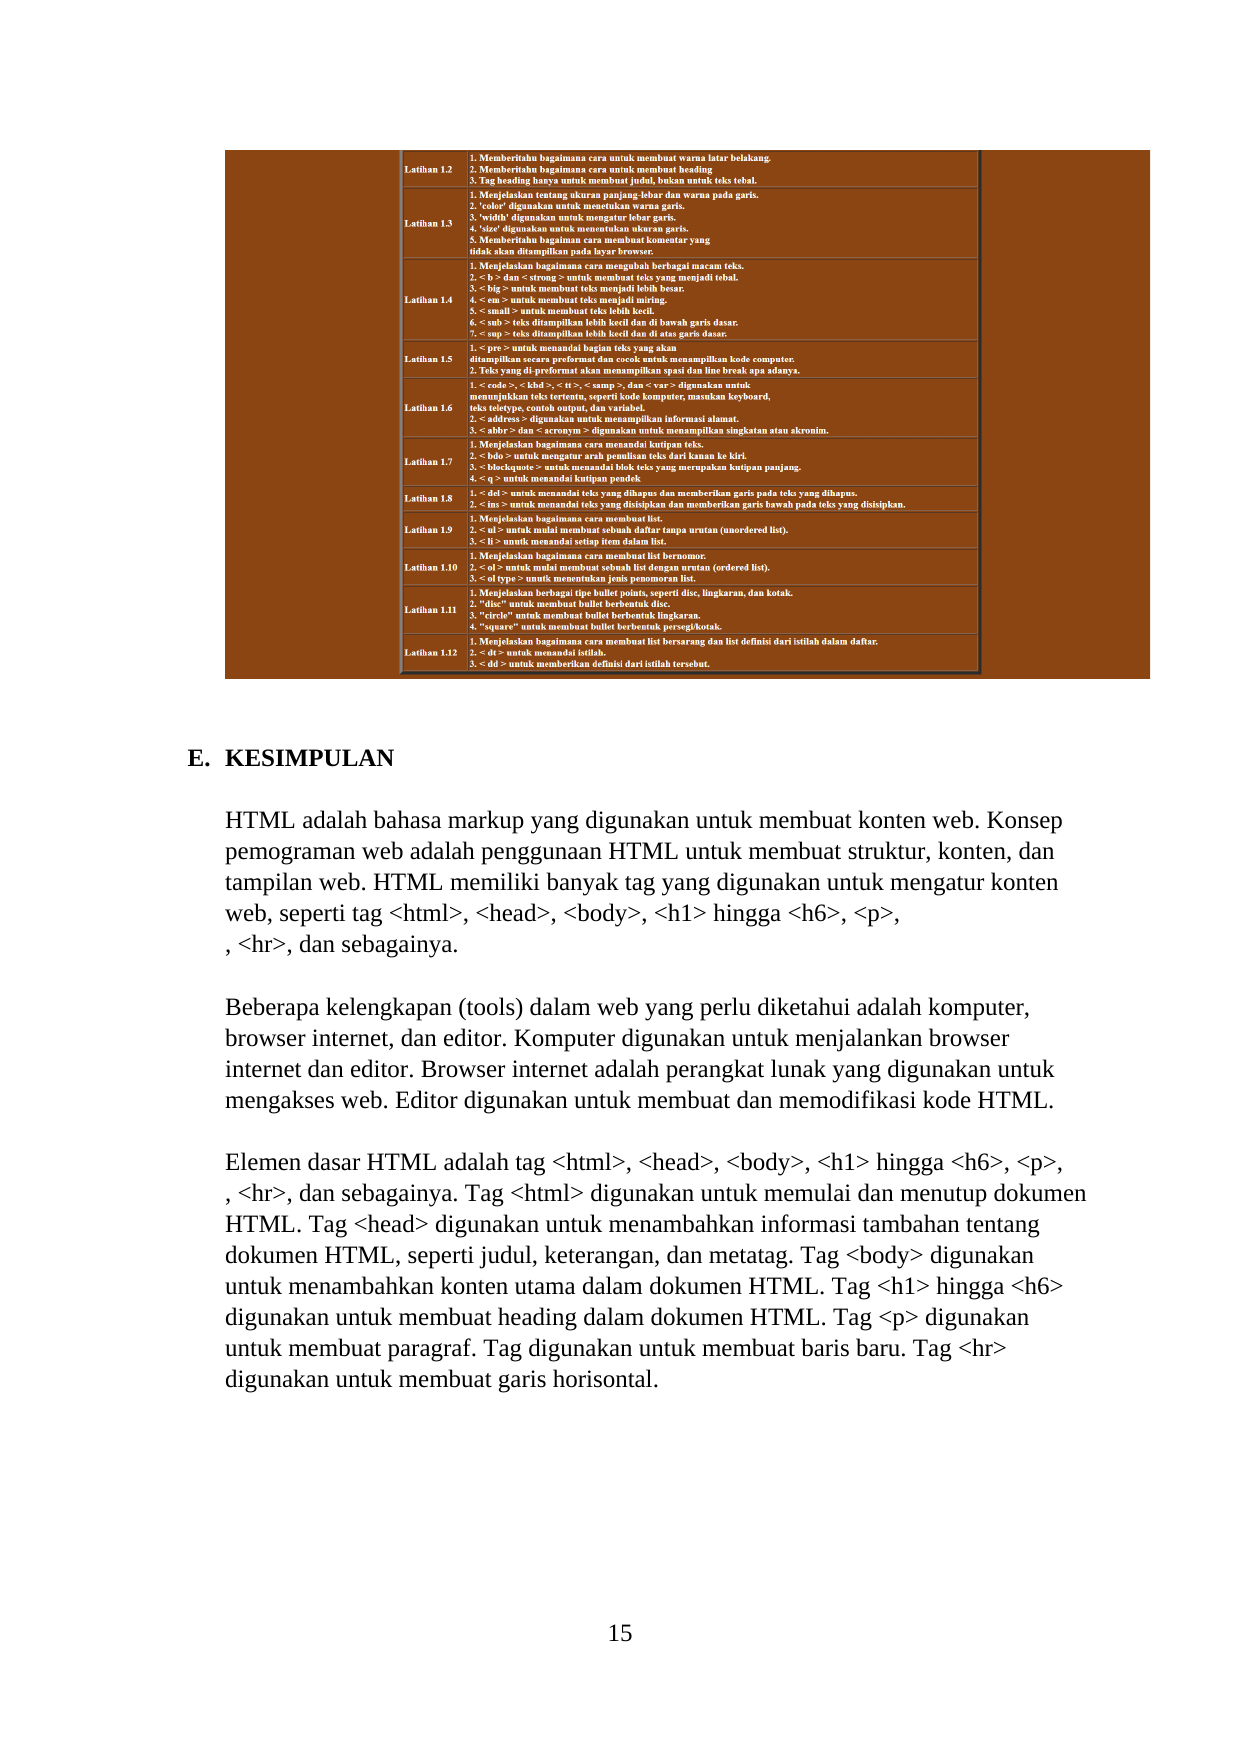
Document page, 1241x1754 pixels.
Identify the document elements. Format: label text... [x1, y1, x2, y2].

list HTML adalah bahasa markup yang digunakan untuk membuat konten web. Konsep pemograman web adalah penggunaan HTML untuk membuat struktur, konten, dan tampilan web. HTML memiliki banyak tag yang digunakan untuk mengatur konten web, seperti tag <html>, <head>, <body>, <h1> hingga <h6>, <p>, [225, 805, 1090, 927]
list , <hr>, dan sebagainya. Tag <html> digunakan untuk memulai dan menutup dokumen HTML. Tag <head> digunakan untuk menambahkan informasi tambahan tentang dokumen HTML, seperti judul, keterangan, dan metatag. Tag <body> digunakan untuk menambahkan konten utama dalam dokumen HTML. Tag <h1> hingga <h6> digunakan untuk membuat heading dalam dokumen HTML. Tag <p> digunakan untuk membuat paragraf. Tag digunakan untuk membuat baris baru. Tag <hr> digunakan untuk membuat garis horisontal. [225, 1178, 1090, 1393]
list Elemen dasar HTML adalah tag <html>, <head>, <body>, <h1> hingga <h6>, <p>, [225, 1147, 1090, 1176]
list , <hr>, dan sebagainya. [225, 929, 1090, 958]
picture [225, 150, 1150, 679]
list Beberapa kelengkapan (tools) dalam web yang perlu diketahui adalah komputer, browser internet, dan editor. Komputer digunakan untuk menjalankan browser internet dan editor. Browser internet adalah perangkat lunak yang digunakan untuk mengakses web. Editor digunakan untuk membuat dan memodifikasi kode HTML. [225, 992, 1090, 1113]
list KESIMPULAN [187, 743, 1090, 772]
